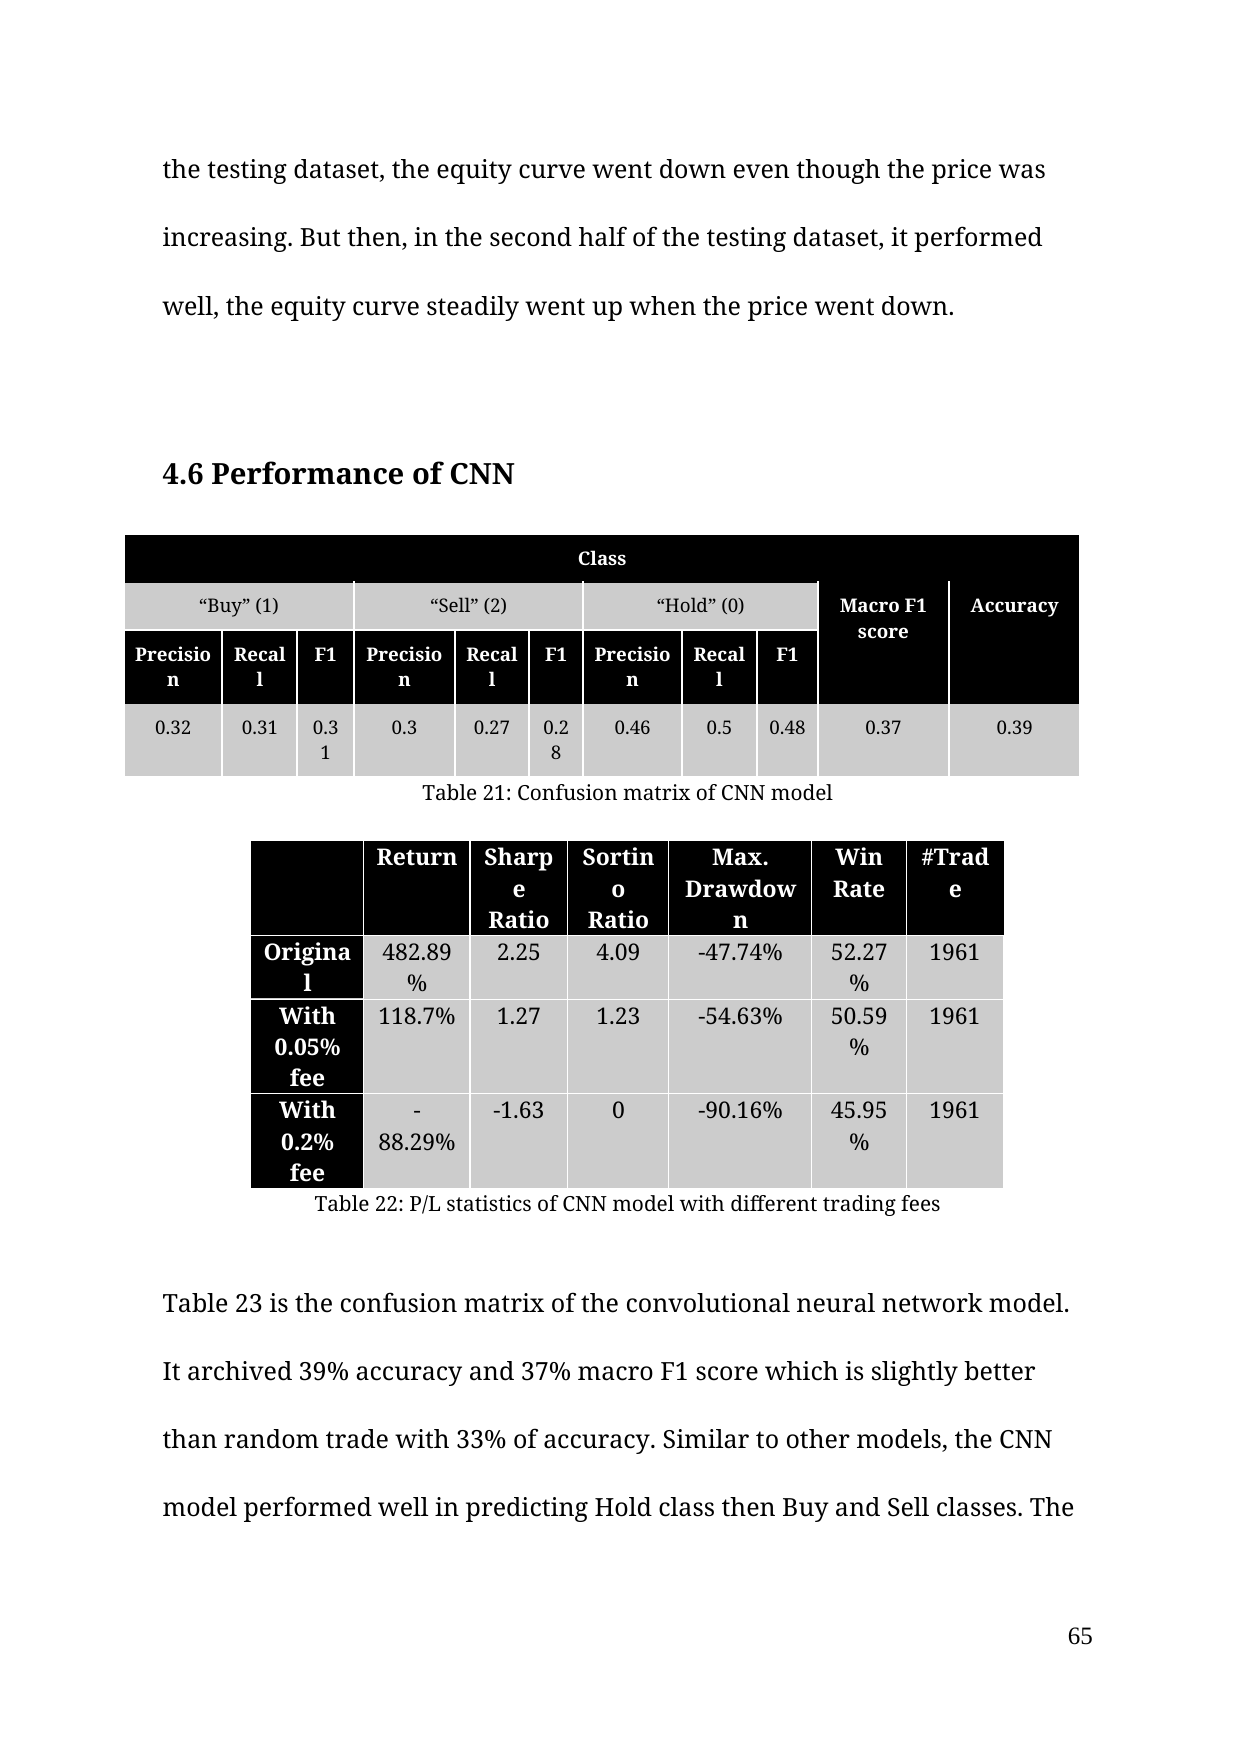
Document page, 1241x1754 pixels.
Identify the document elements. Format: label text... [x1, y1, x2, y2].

table_cell 482.89% [364, 936, 469, 998]
table_cell Precision [355, 631, 454, 703]
table_cell 0.46 [584, 704, 681, 776]
table_cell 0.48 [758, 704, 817, 776]
table_header Return [364, 841, 469, 935]
subtitle 4.6 Performance of CNN [162, 453, 1092, 493]
table_header Sharpe Ratio [471, 841, 567, 935]
table_header #Trade [907, 841, 1004, 935]
table_cell 1961 [907, 1000, 1003, 1093]
table_cell 52.27% [812, 936, 906, 998]
table_cell -47.74% [669, 936, 811, 998]
table_cell Recall [223, 631, 296, 703]
table_cell 0.28 [530, 704, 582, 776]
table_cell Precision [584, 631, 681, 703]
table_cell Original [251, 936, 363, 998]
table_cell 1961 [907, 1094, 1003, 1188]
table_cell 0.31 [298, 704, 353, 776]
table_cell 0.5 [683, 704, 756, 776]
table_cell F1 [530, 631, 582, 703]
table_cell Recall [683, 631, 756, 703]
table_header Sortino Ratio [568, 841, 668, 935]
table_cell Accuracy [950, 583, 1079, 703]
table_cell 0.39 [950, 704, 1079, 776]
table_cell F1 [758, 631, 817, 703]
table_cell -90.16% [669, 1094, 811, 1188]
table_cell -54.63% [669, 1000, 811, 1093]
table_header [251, 841, 363, 935]
table_cell 1961 [907, 936, 1003, 998]
table_header Class [125, 535, 1079, 581]
table_cell “Sell” (2) [355, 583, 582, 629]
table_cell 118.7% [364, 1000, 469, 1093]
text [162, 1286, 1092, 1524]
table_cell With 0.05% fee [251, 1000, 363, 1093]
text Table 22: P/L statistics of CNN model with different trading fees [162, 1189, 1092, 1218]
table_cell Precision [125, 631, 221, 703]
table_header Max. Drawdown [669, 841, 811, 935]
table_cell 0.31 [223, 704, 296, 776]
table_cell Macro F1 score [819, 583, 948, 703]
table_cell 4.09 [568, 936, 668, 998]
table_cell 1.27 [471, 1000, 567, 1093]
table_cell 0.27 [456, 704, 528, 776]
table_cell 1.23 [568, 1000, 668, 1093]
table_cell With 0.2% fee [251, 1094, 363, 1188]
table_cell 0.37 [819, 704, 948, 776]
table_cell “Buy” (1) [125, 583, 353, 629]
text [162, 152, 1092, 322]
table_cell 2.25 [471, 936, 567, 998]
table_cell Recall [456, 631, 528, 703]
table_cell “Hold” (0) [584, 583, 817, 629]
table_cell 50.59% [812, 1000, 906, 1093]
table_cell -1.63 [471, 1094, 567, 1188]
text Table 21: Confusion matrix of CNN model [162, 778, 1092, 806]
table_cell 45.95% [812, 1094, 906, 1188]
table_cell 0.32 [125, 704, 221, 776]
table_cell -88.29% [364, 1094, 469, 1188]
table_cell 0.3 [355, 704, 454, 776]
table_cell F1 [298, 631, 353, 703]
table_cell 0 [568, 1094, 668, 1188]
table_header Win Rate [812, 841, 906, 935]
